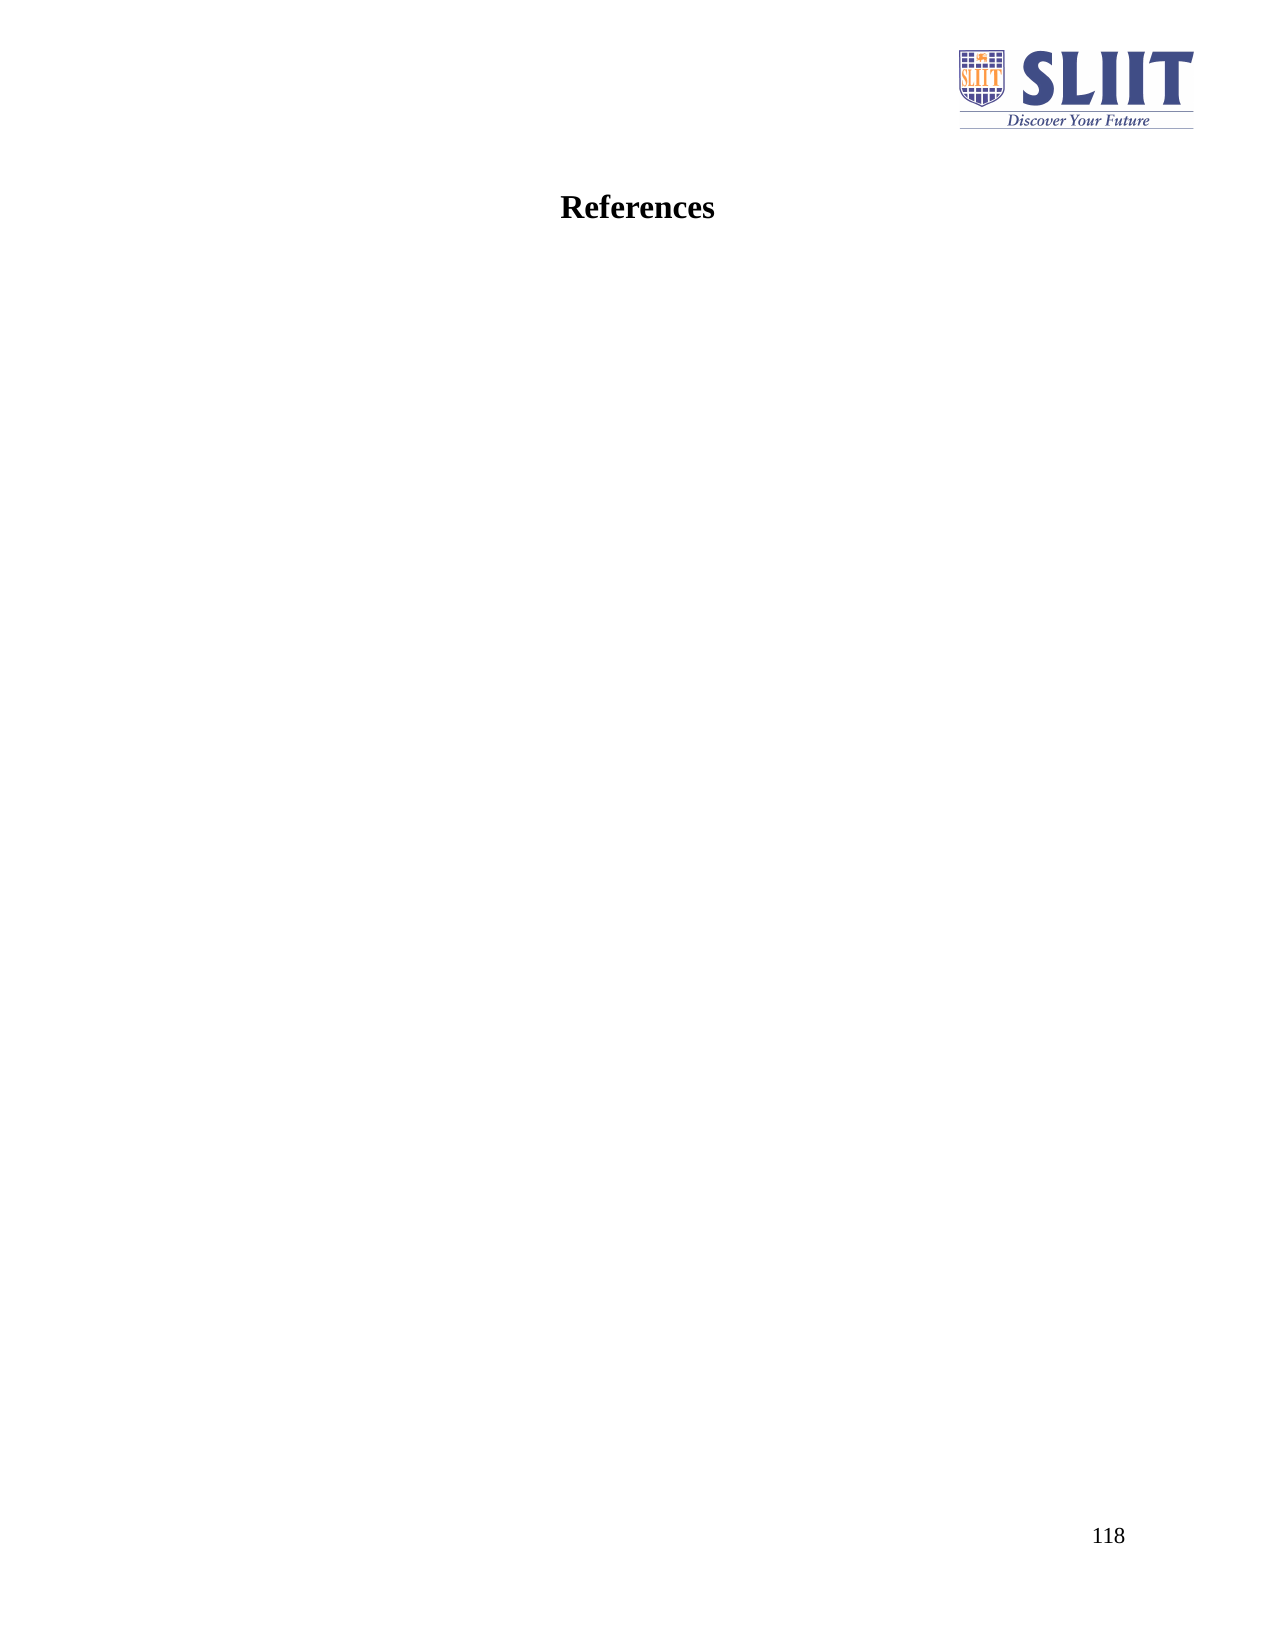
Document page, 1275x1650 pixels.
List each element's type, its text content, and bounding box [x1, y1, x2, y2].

subtitle References [150, 187, 1125, 226]
picture [959, 50, 1194, 129]
